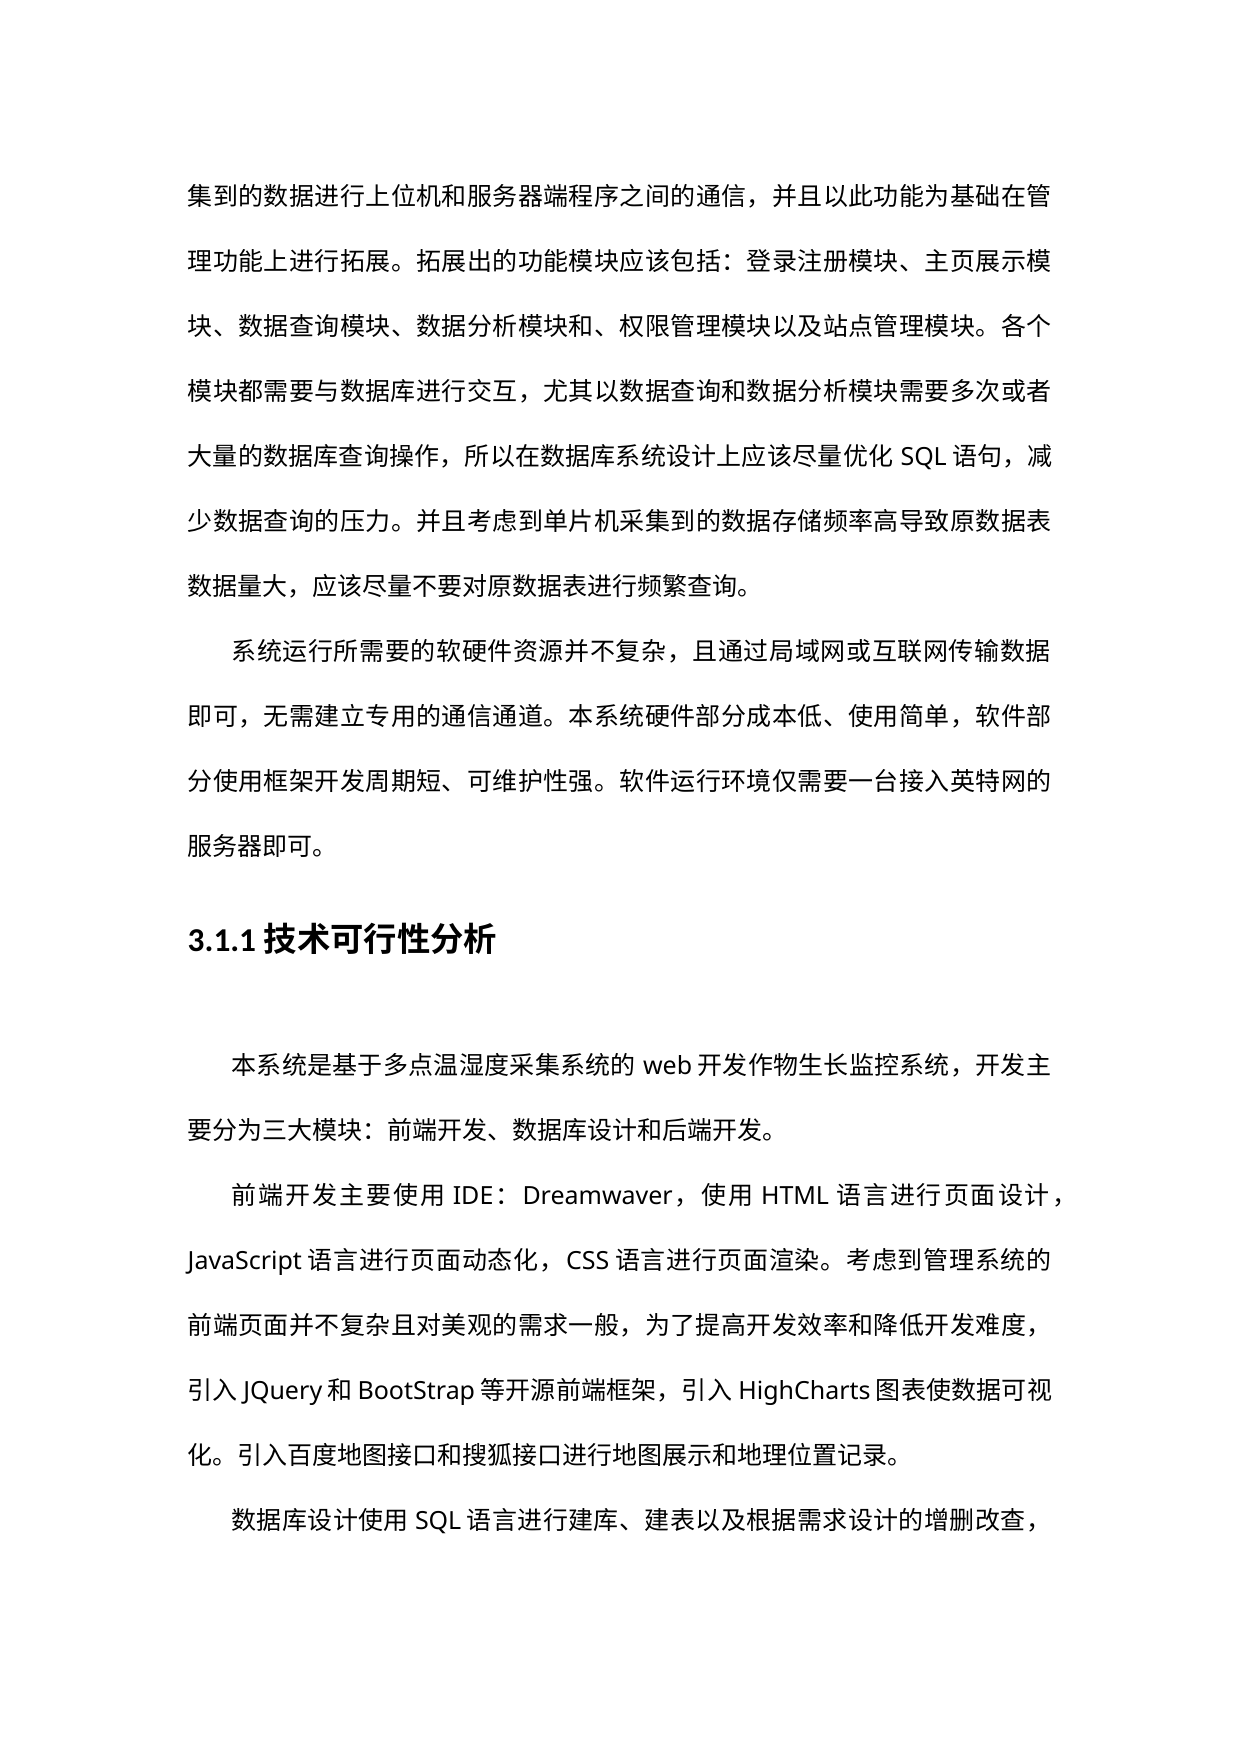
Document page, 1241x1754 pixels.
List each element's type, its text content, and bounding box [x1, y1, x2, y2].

text 系统运行所需要的软硬件资源并不复杂，且通过局域网或互联网传输数据即可，无需建立专用的通信通道。本系统硬件部分成本低、使用简单，软件部分使用框架开发周期短、可维护性强。软件运行环境仅需要一台接入英特网的服务器即可。 [187, 617, 1053, 877]
text 前端开发主要使用IDE：Dreamwaver，使用HTML语言进行页面设计，JavaScript语言进行页面动态化，CSS语言进行页面渲染。考虑到管理系统的前端页面并不复杂且对美观的需求一般，为了提高开发效率和降低开发难度，引入JQuery和BootStrap等开源前端框架，引入HighCharts图表使数据可视化。引入百度地图接口和搜狐接口进行地图展示和地理位置记录。 [187, 1161, 1053, 1486]
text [187, 162, 1053, 617]
text 本系统是基于多点温湿度采集系统的web开发作物生长监控系统，开发主要分为三大模块：前端开发、数据库设计和后端开发。 [187, 1031, 1053, 1161]
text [187, 1486, 1053, 1551]
subtitle 3.1.1 技术可行性分析 [187, 904, 1053, 969]
